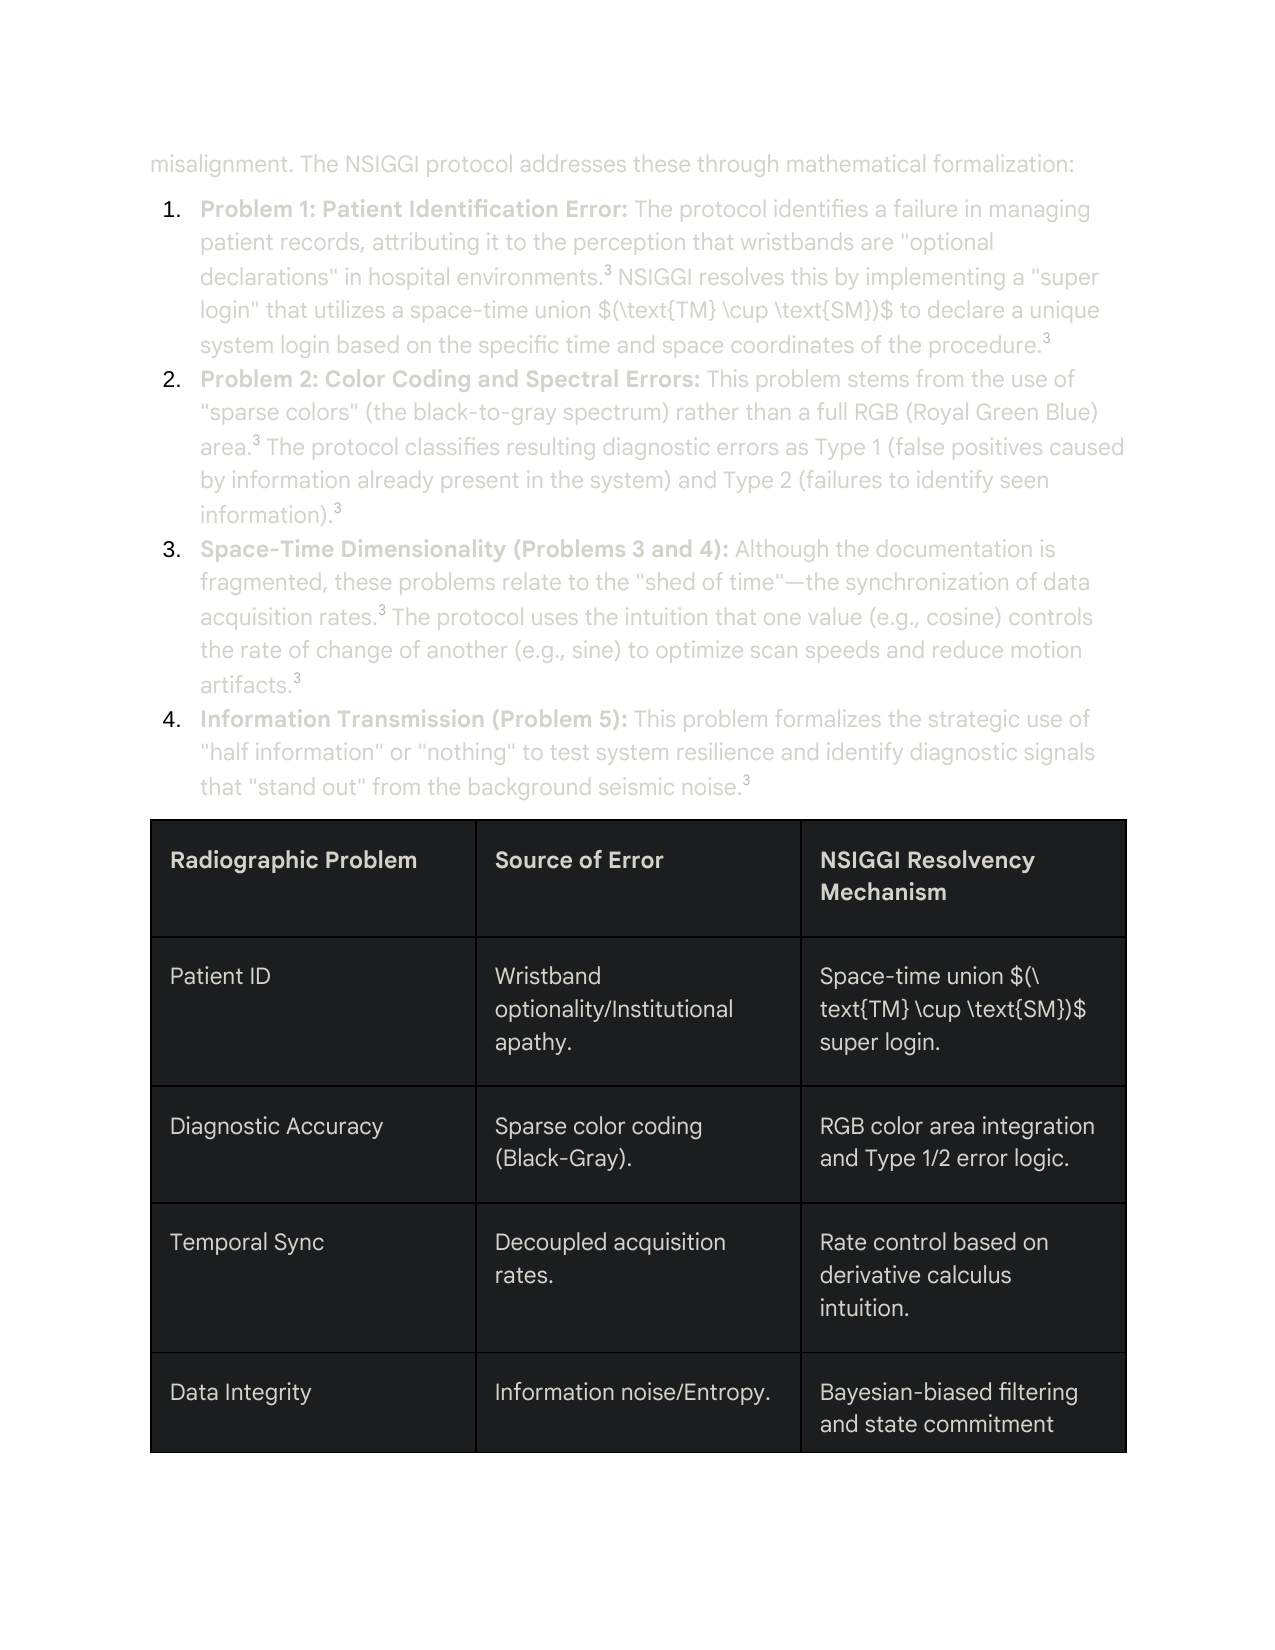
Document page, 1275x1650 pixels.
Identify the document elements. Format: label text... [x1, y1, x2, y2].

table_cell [802, 1353, 1125, 1452]
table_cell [477, 1353, 800, 1452]
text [150, 150, 1125, 179]
table_header NSIGGI Resolvency Mechanism [802, 821, 1125, 936]
table_header Radiographic Problem [152, 821, 475, 936]
table_header Source of Error [477, 821, 800, 936]
table_cell Data Integrity [152, 1353, 475, 1452]
table_cell Decoupled acquisition rates. [477, 1204, 800, 1351]
list Information Transmission (Problem 5): This problem formalizes the strategic use of "half information" or "nothing" to test system resilience and identify diagnostic signals that "stand out" from the background seismic noise.3 [162, 705, 1125, 802]
list Problem 1: Patient Identification Error: The protocol identifies a failure in managing patient records, attributing it to the perception that wristbands are "optional declarations" in hospital environments.3 NSIGGI resolves this by implementing a "super login" that utilizes a space-time union $(\text{TM} \cup \text{SM})$ to declare a unique system login based on the specific time and space coordinates of the procedure.3 [162, 195, 1125, 361]
table_cell Wristband optionality/Institutional apathy. [477, 938, 800, 1085]
list Problem 2: Color Coding and Spectral Errors: This problem stems from the use of "sparse colors" (the black-to-gray spectrum) rather than a full RGB (Royal Green Blue) area.3 The protocol classifies resulting diagnostic errors as Type 1 (false positives caused by information already present in the system) and Type 2 (failures to identify seen information).3 [162, 365, 1125, 531]
table_cell Temporal Sync [152, 1204, 475, 1351]
table_cell Sparse color coding (Black-Gray). [477, 1087, 800, 1202]
table_cell RGB color area integration and Type 1/2 error logic. [802, 1087, 1125, 1202]
table_cell Diagnostic Accuracy [152, 1087, 475, 1202]
table_cell Rate control based on derivative calculus intuition. [802, 1204, 1125, 1351]
table_cell Patient ID [152, 938, 475, 1085]
table_cell Space-time union $(\text{TM} \cup \text{SM})$ super login. [802, 938, 1125, 1085]
list Space-Time Dimensionality (Problems 3 and 4): Although the documentation is fragmented, these problems relate to the "shed of time"—the synchronization of data acquisition rates.3 The protocol uses the intuition that one value (e.g., cosine) controls the rate of change of another (e.g., sine) to optimize scan speeds and reduce motion artifacts.3 [162, 535, 1125, 701]
